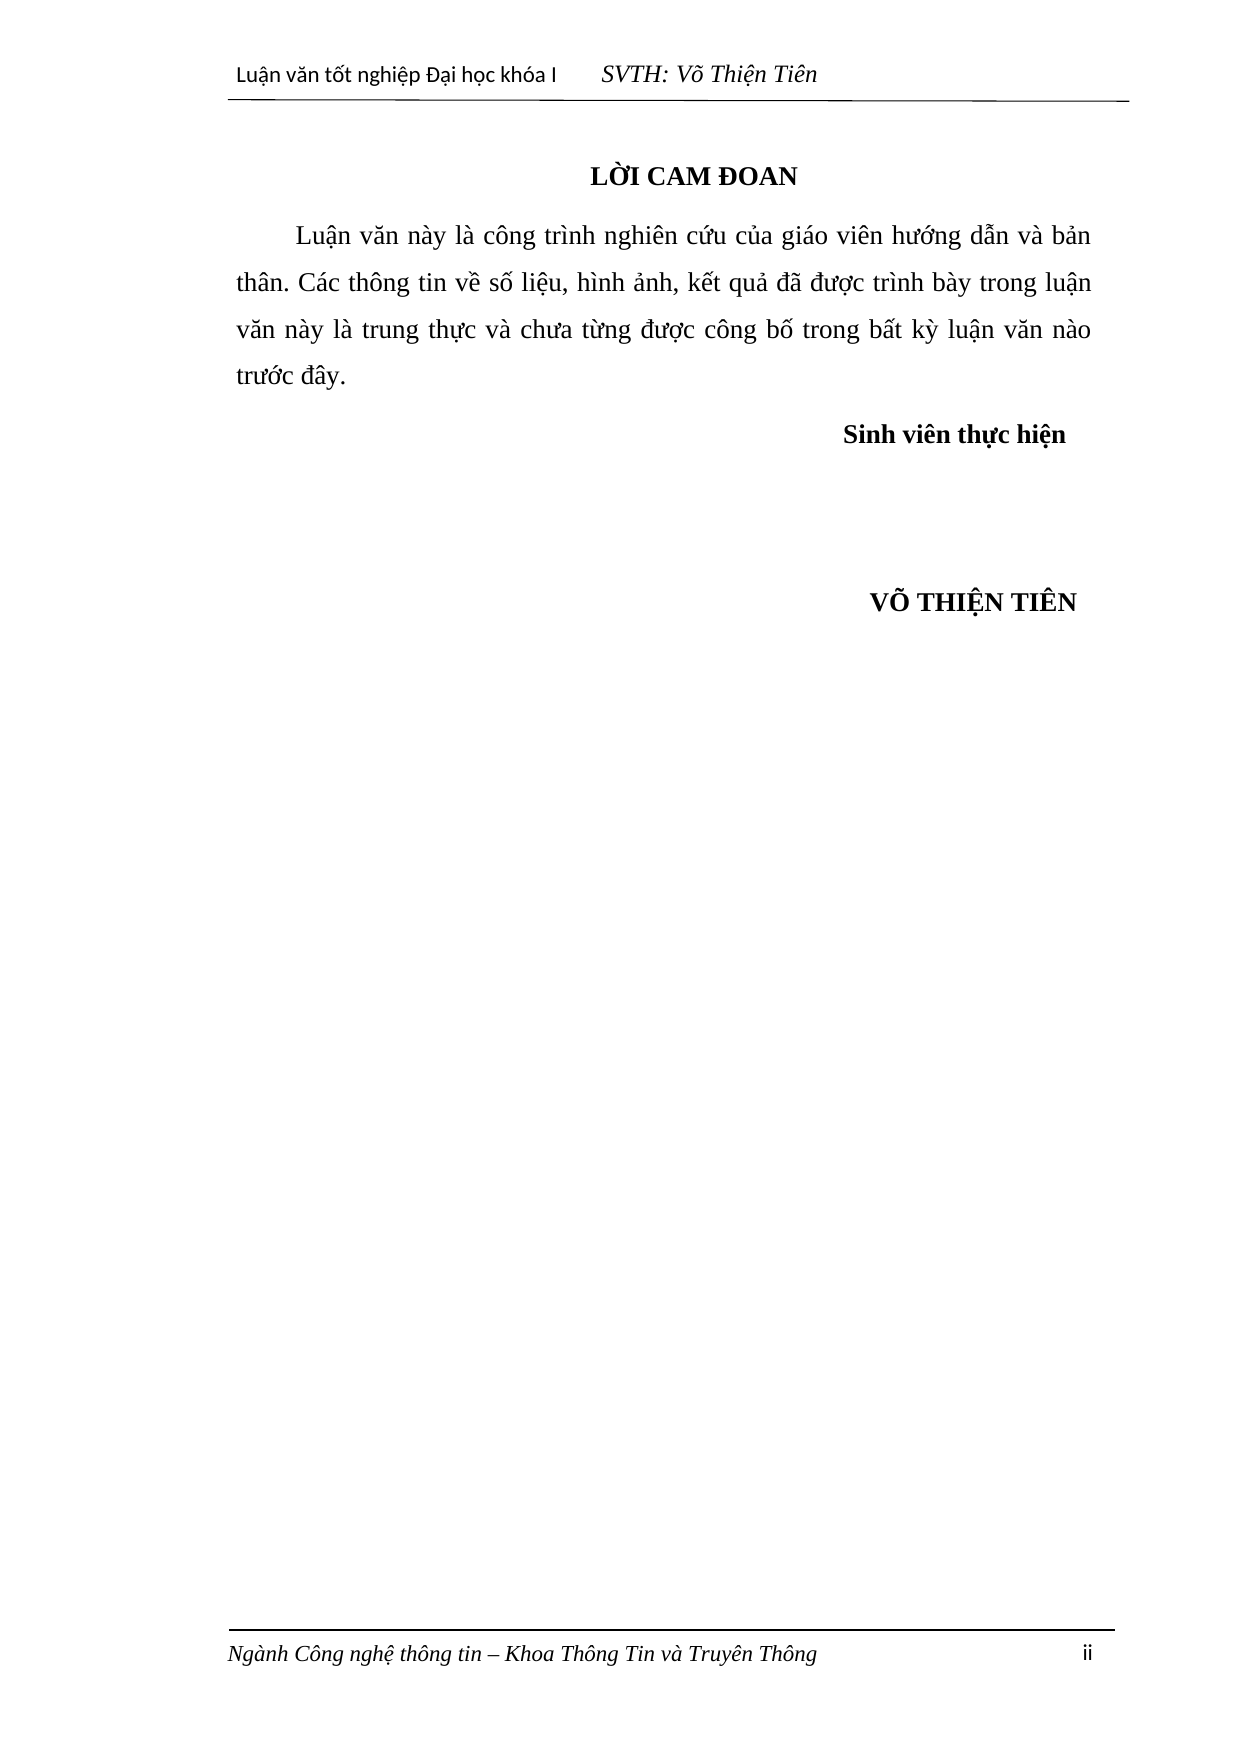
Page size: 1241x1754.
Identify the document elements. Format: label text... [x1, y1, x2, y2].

text LỜI CAM ĐOAN [295, 160, 1093, 191]
text Luận văn này là công trình nghiên cứu của giáo viên hướng dẫn và bản thân. Các thông tin về số liệu, hình ảnh, kết quả đã được trình bày trong luận văn này là trung thực và chưa từng được công bố trong bất kỳ luận văn nào trước đây. [236, 219, 1093, 391]
text Sinh viên thực hiện [836, 418, 1093, 450]
text VÕ THIỆN TIÊN [761, 586, 1093, 617]
